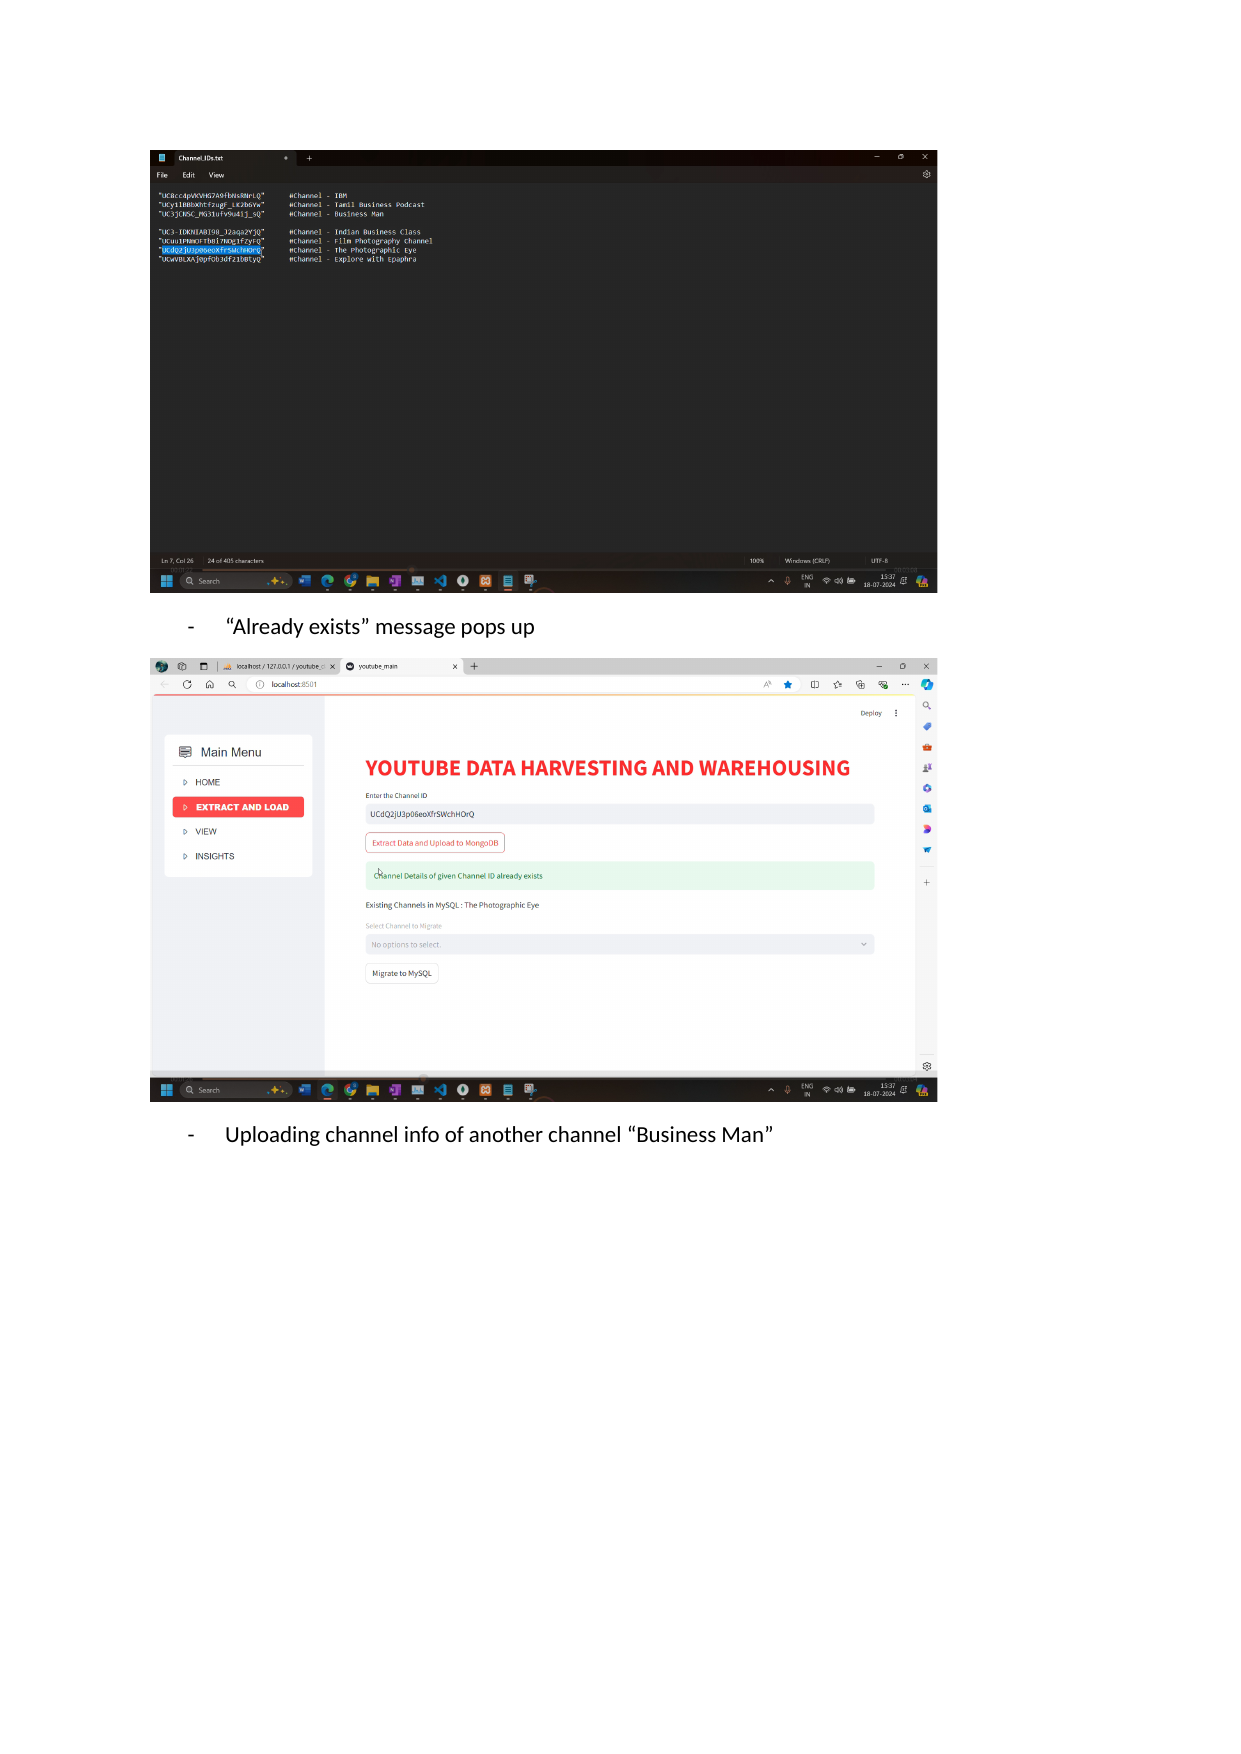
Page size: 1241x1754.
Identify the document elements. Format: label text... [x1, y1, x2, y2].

list “Already exists” message pops up [187, 612, 1090, 640]
picture [150, 150, 938, 593]
picture [150, 658, 938, 1102]
list Uploading channel info of another channel “Business Man” [187, 1120, 1090, 1148]
